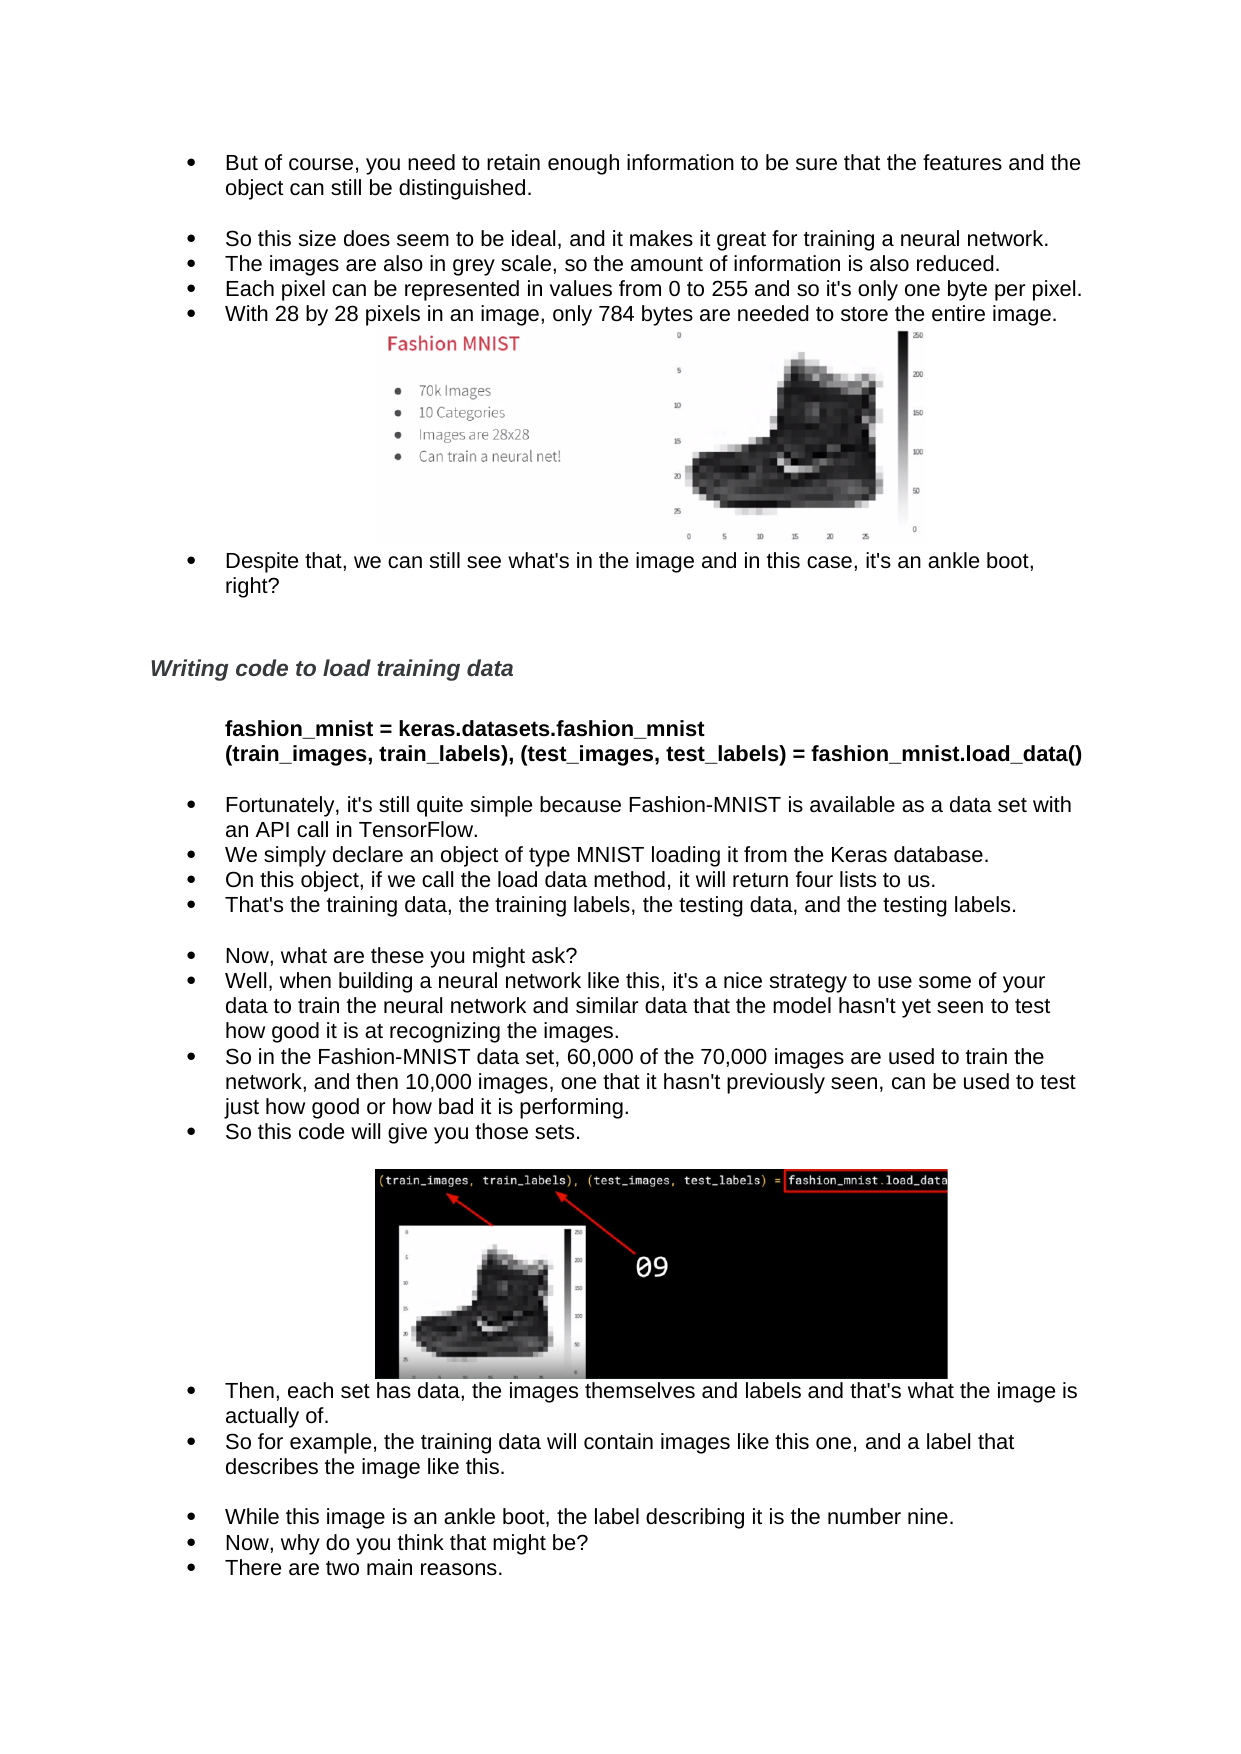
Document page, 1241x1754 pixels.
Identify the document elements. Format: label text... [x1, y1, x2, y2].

list On this object, if we call the load data method, it will return four lists to us. [187, 867, 1090, 892]
list Now, why do you think that might be? [187, 1529, 1090, 1554]
list Then, each set has data, the images themselves and labels and that's what the image is actually of. [187, 1378, 1090, 1428]
list There are two main reasons. [187, 1554, 1090, 1580]
list So for example, the training data will contain images like this one, and a label that describes the image like this. [187, 1428, 1090, 1479]
list So this code will give you those sets. [187, 1119, 1090, 1144]
picture [375, 326, 926, 543]
list That's the training data, the training labels, the testing data, and the testing labels. [187, 892, 1090, 918]
list While this image is an ankle boot, the label describing it is the number nine. [187, 1504, 1090, 1529]
subtitle Writing code to load training data [150, 654, 1090, 681]
list The images are also in grey scale, so the amount of information is also reduced. [187, 251, 1090, 276]
list Well, when building a neural network like this, it's a nice strategy to use some of your data to train the neural network and similar data that the model hasn't yet seen to test how good it is at recognizing the images. [187, 968, 1090, 1044]
text (train_images, train_labels), (test_images, test_labels) = fashion_mnist.load_data() [150, 741, 1090, 766]
list Despite that, we can still see what's in the image and in this case, it's an ankle boot, right? [187, 548, 1090, 598]
list Now, what are these you might ask? [187, 943, 1090, 968]
list We simply declare an object of type MNIST loading it from the Keras database. [187, 842, 1090, 867]
list But of course, you need to retain enough information to be sure that the features and the object can still be distinguished. [187, 150, 1090, 200]
list Each pixel can be represented in values from 0 to 255 and so it's only one byte per pixel. [187, 276, 1090, 301]
picture [375, 1169, 948, 1379]
list So this size does seem to be ideal, and it makes it great for training a neural network. [187, 226, 1090, 251]
list So in the Fashion-MNIST data set, 60,000 of the 70,000 images are used to train the network, and then 10,000 images, one that it hasn't previously seen, can be used to test just how good or how bad it is performing. [187, 1044, 1090, 1119]
list Fortunately, it's still quite simple because Fashion-MNIST is available as a data set with an API call in TensorFlow. [187, 792, 1090, 842]
text fashion_mnist = keras.datasets.fashion_mnist [150, 716, 1090, 741]
list With 28 by 28 pixels in an image, only 784 bytes are needed to store the entire image. [187, 301, 1090, 326]
